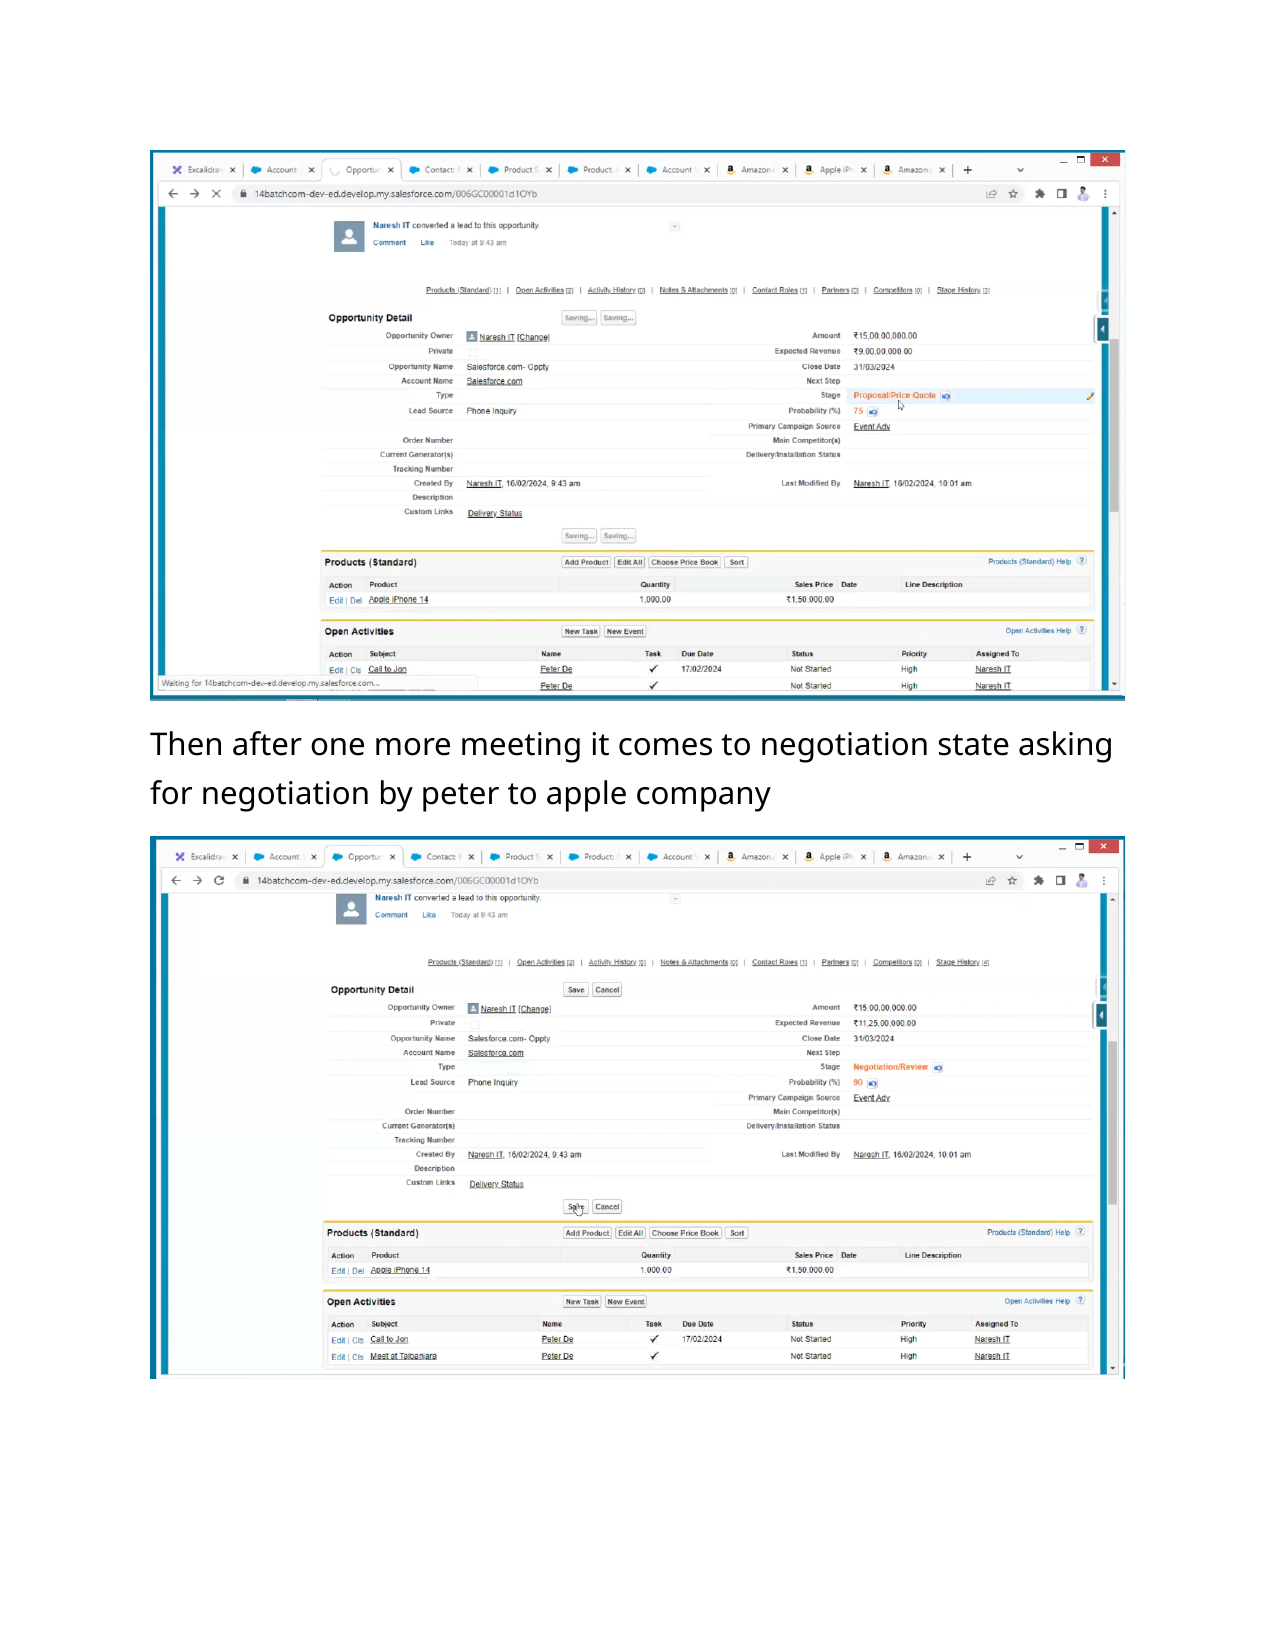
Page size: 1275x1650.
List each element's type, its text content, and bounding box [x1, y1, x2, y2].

text Then after one more meeting it comes to negotiation state asking for negotiation by peter to apple company [150, 722, 1125, 814]
picture [154, 153, 1125, 696]
picture [157, 840, 1125, 1379]
